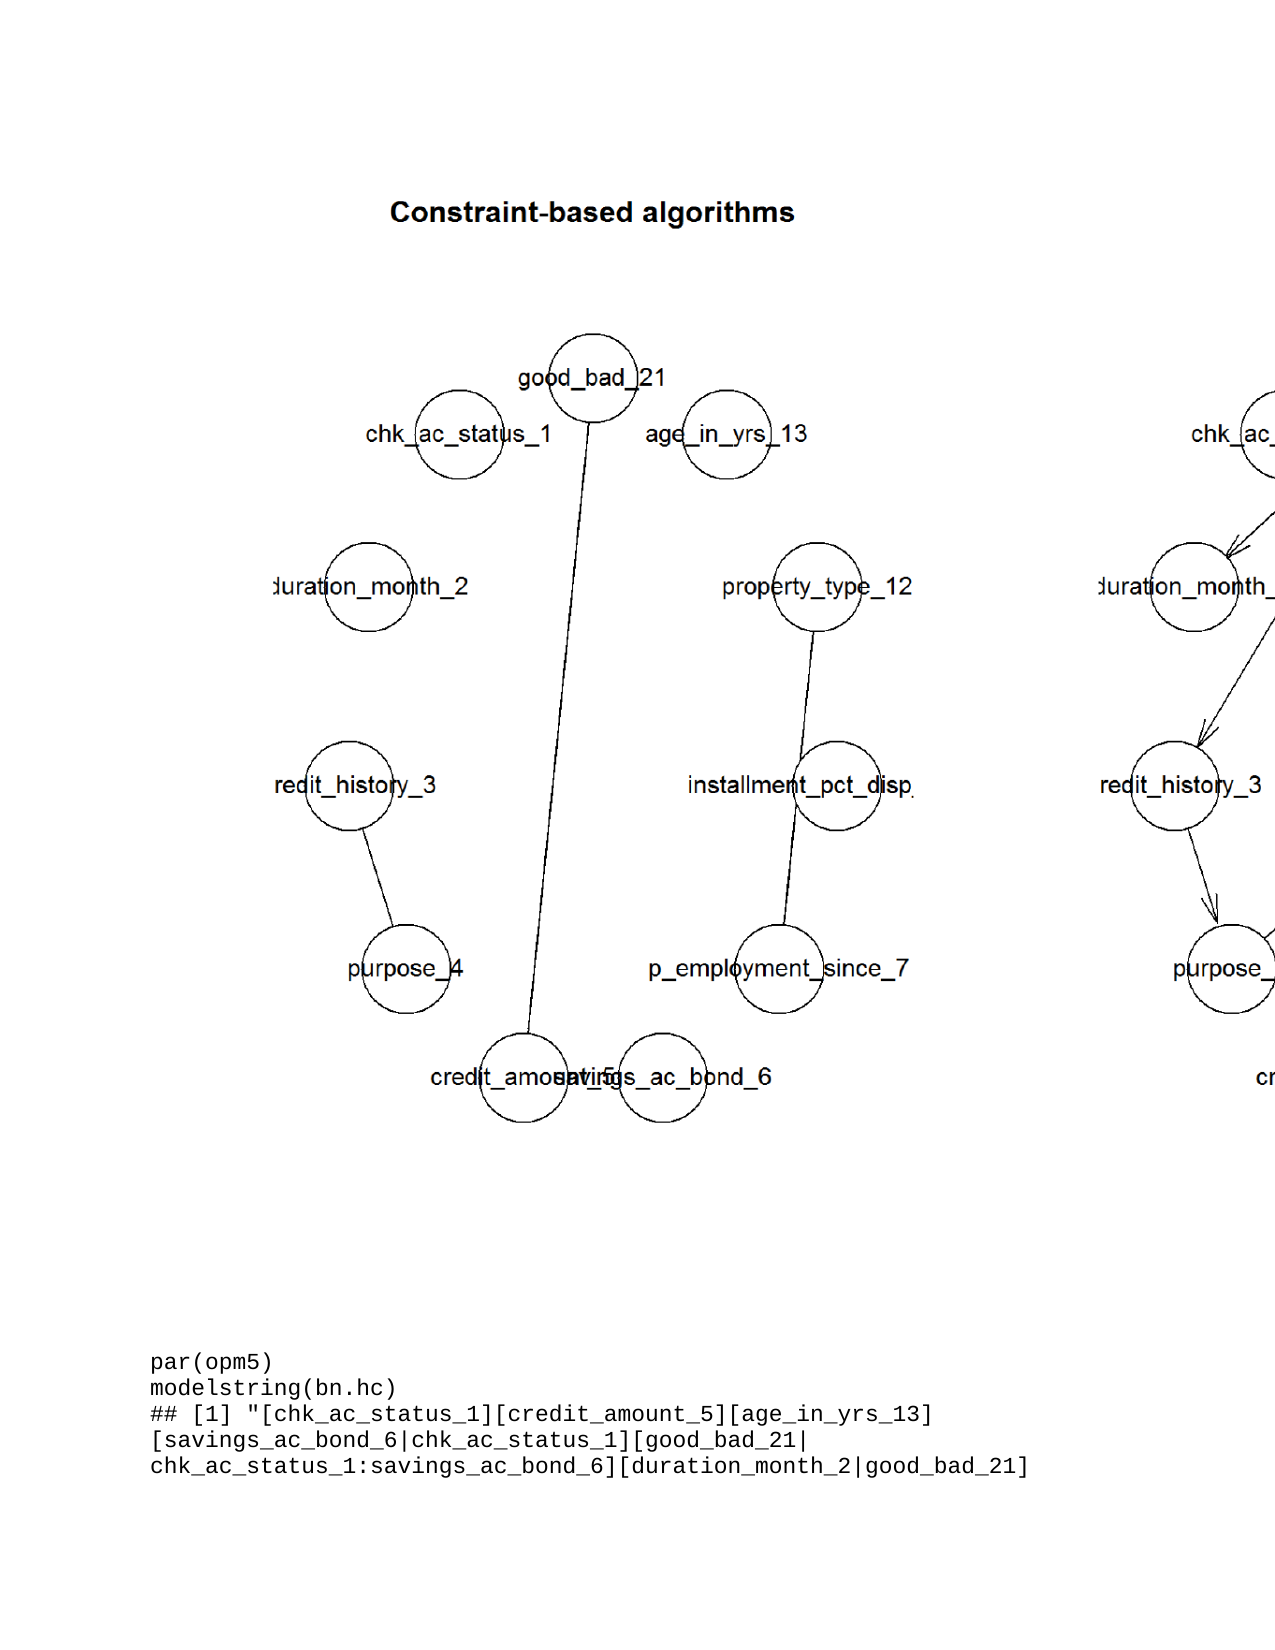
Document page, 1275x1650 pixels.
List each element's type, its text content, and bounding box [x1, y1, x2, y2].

picture [150, 150, 1275, 1351]
text par(opm5) modelstring(bn.hc) [150, 1351, 1125, 1402]
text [150, 1402, 1125, 1480]
